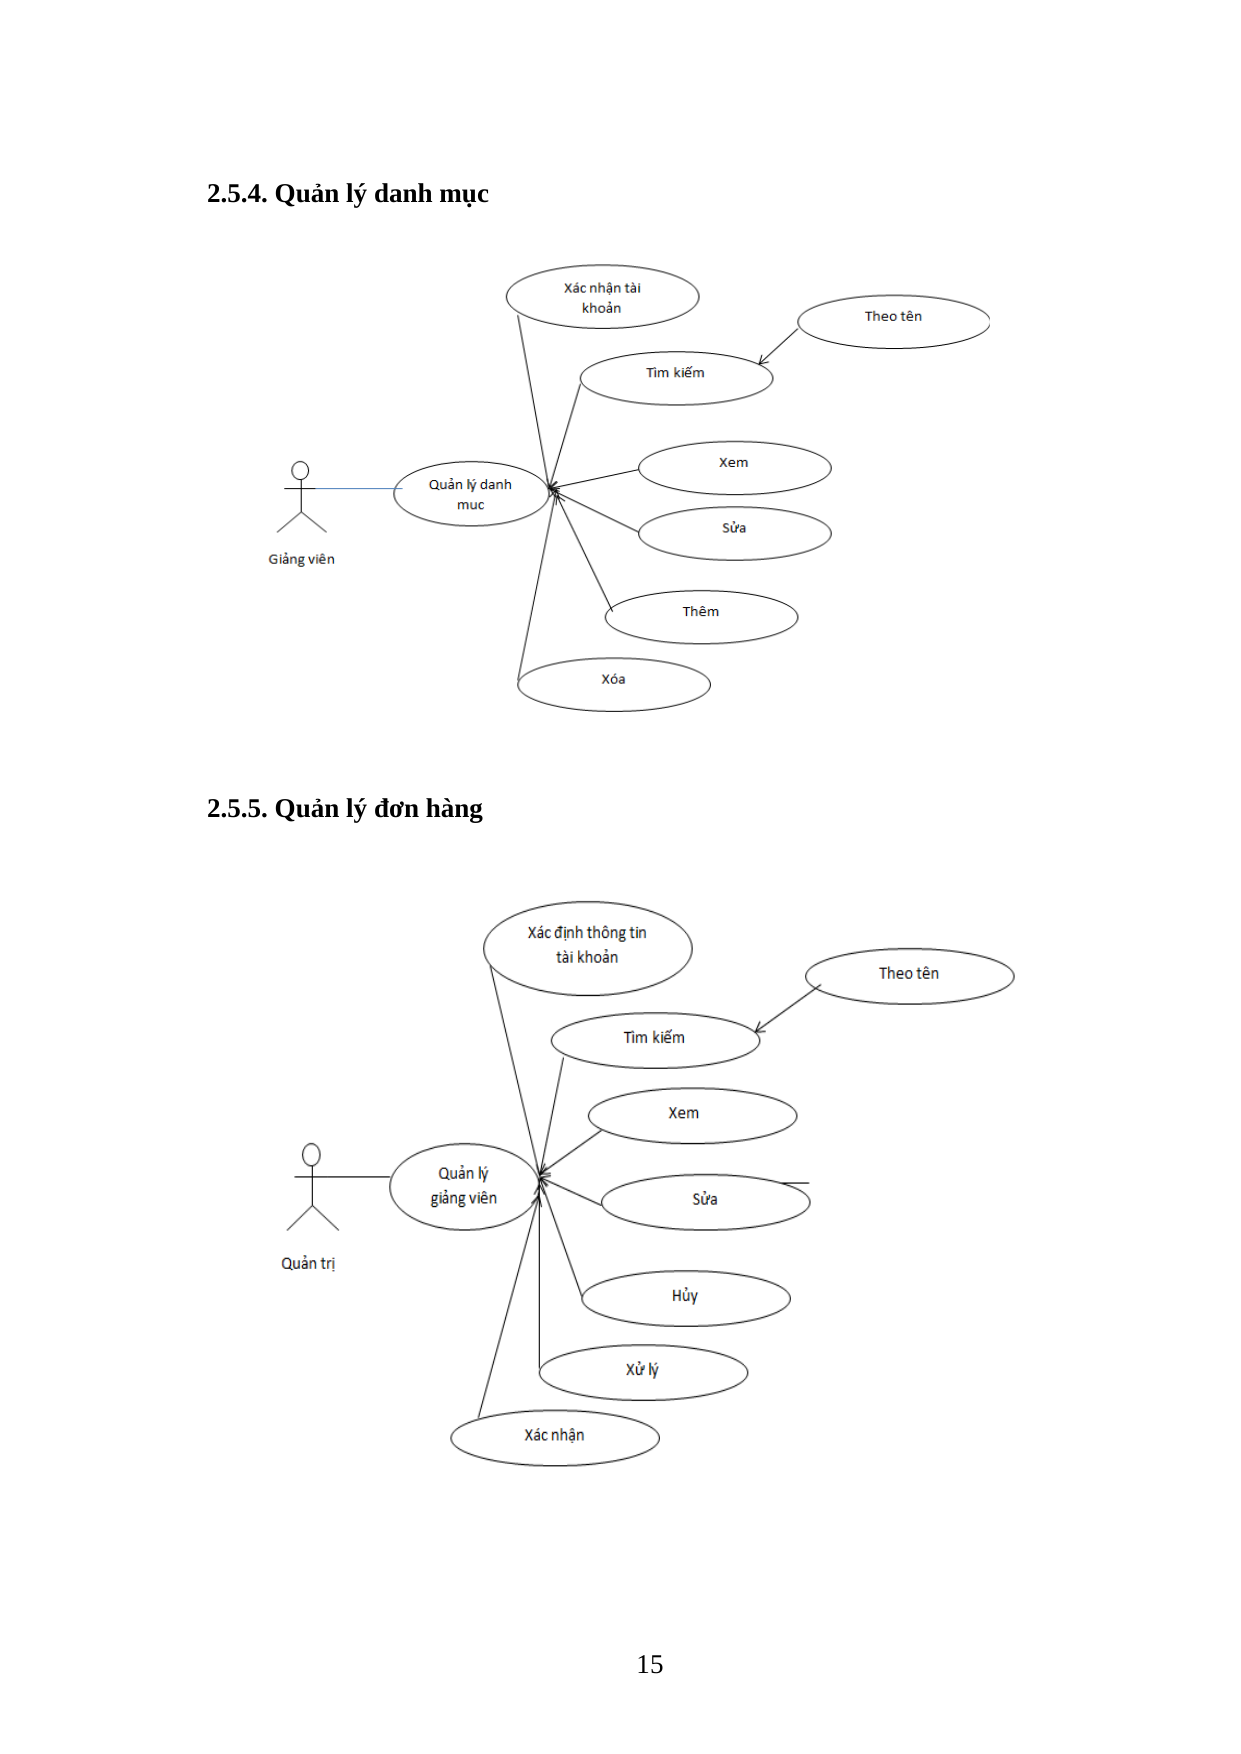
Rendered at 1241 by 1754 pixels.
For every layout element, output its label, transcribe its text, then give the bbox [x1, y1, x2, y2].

text 2.5.5. Quản lý đơn hàng [207, 792, 1092, 823]
picture [206, 832, 1043, 1485]
picture [206, 217, 990, 730]
text 2.5.4. Quản lý danh mục [207, 177, 1092, 208]
